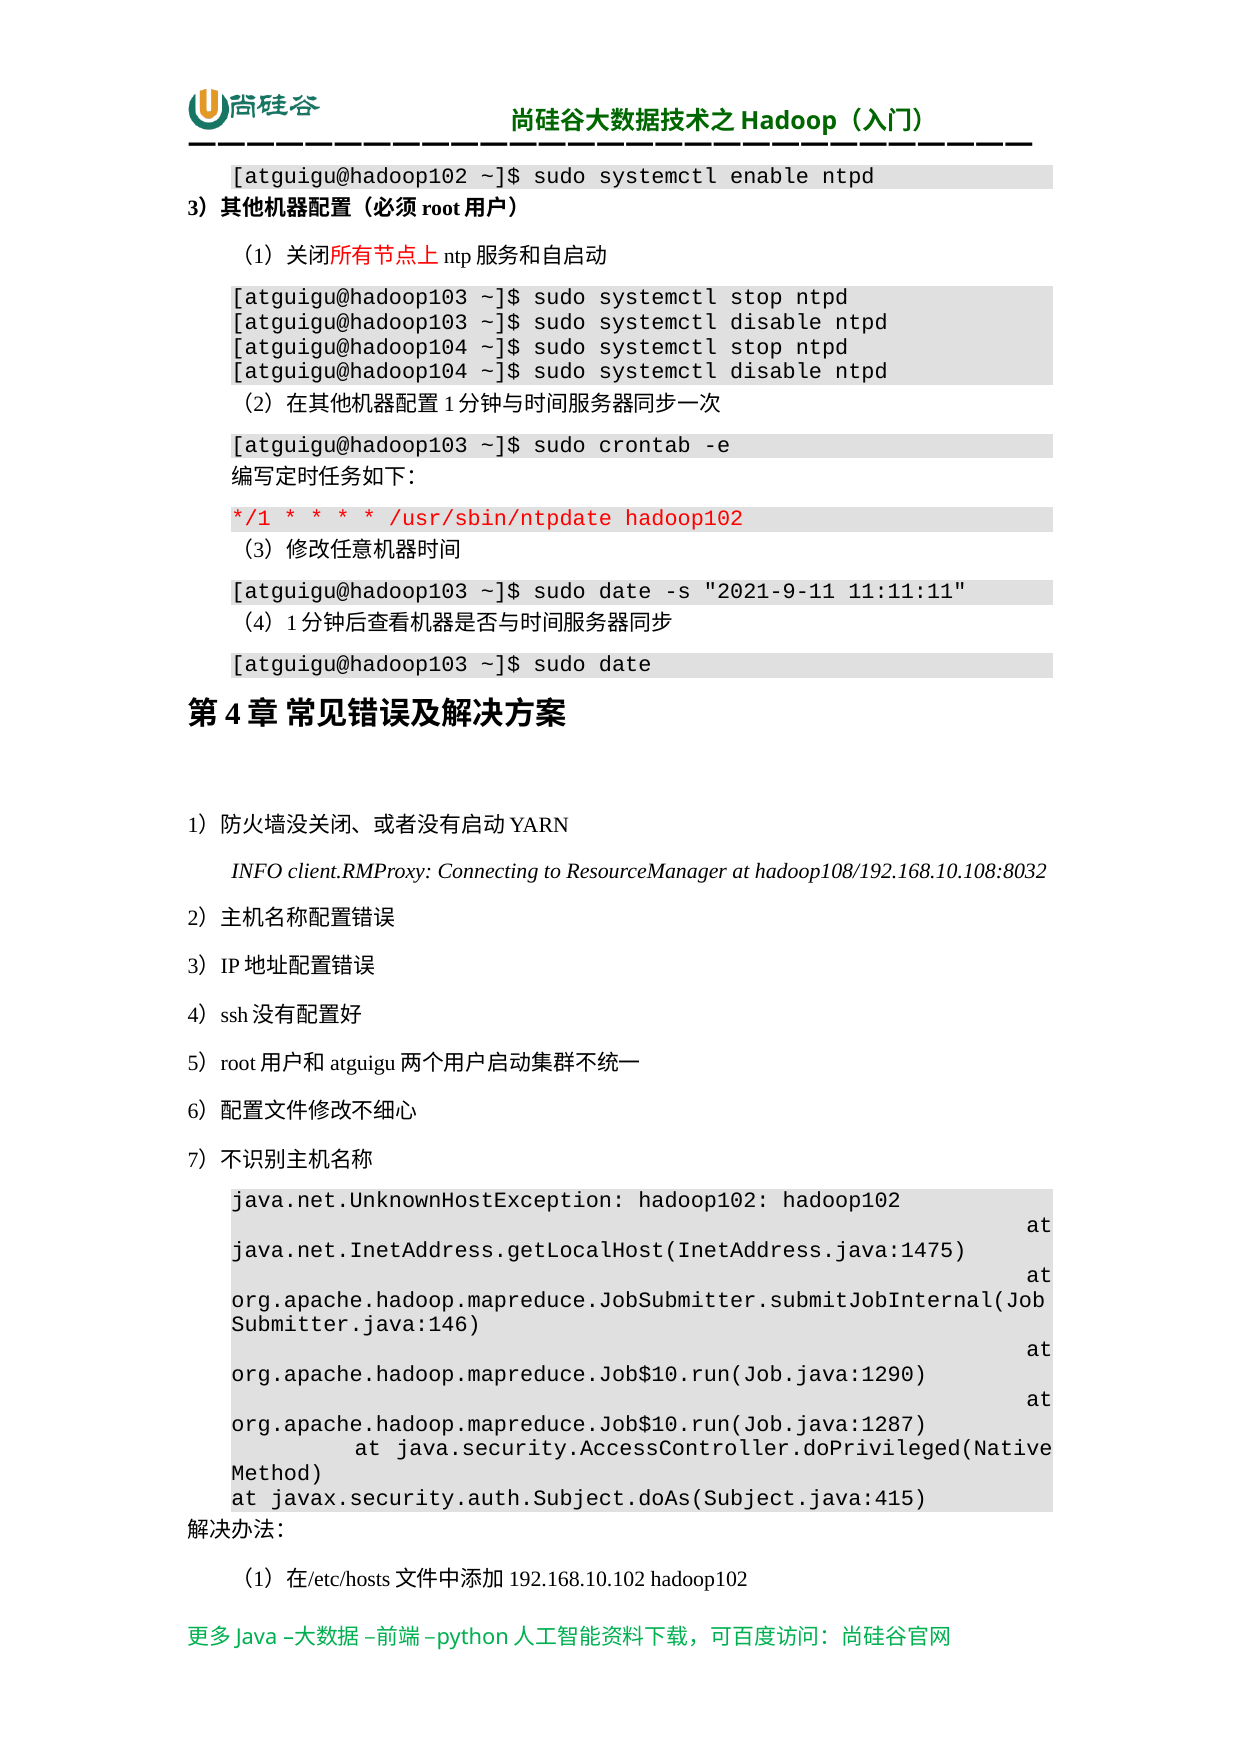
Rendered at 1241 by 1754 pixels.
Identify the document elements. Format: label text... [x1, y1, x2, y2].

text （1）在/etc/hosts文件中添加192.168.10.102 hadoop102 [187, 1560, 1053, 1593]
text （3）修改任意机器时间 [187, 532, 1053, 564]
text [atguigu@hadoop103 ~]$ sudo date [231, 653, 1053, 678]
text [atguigu@hadoop102 ~]$ sudo systemctl enable ntpd [231, 165, 1053, 189]
text INFO client.RMProxy: Connecting to ResourceManager at hadoop108/192.168.10.108:8032 [187, 854, 1053, 887]
text */1 * * * * /usr/sbin/ntpdate hadoop102 [231, 507, 1053, 532]
text 3）IP地址配置错误 [187, 948, 1053, 980]
text 1）防火墙没关闭、或者没有启动YARN [187, 806, 1053, 839]
text 5）root用户和atguigu两个用户启动集群不统一 [187, 1044, 1053, 1077]
text （1）关闭所有节点上ntp服务和自启动 [187, 238, 1053, 270]
text 2）主机名称配置错误 [187, 899, 1053, 932]
text [atguigu@hadoop104 ~]$ sudo systemctl disable ntpd [231, 361, 1053, 385]
text 4）ssh没有配置好 [187, 996, 1053, 1029]
text 解决办法： [187, 1512, 1053, 1544]
text at java.net.InetAddress.getLocalHost(InetAddress.java:1475) [231, 1214, 1053, 1264]
text [atguigu@hadoop104 ~]$ sudo systemctl stop ntpd [231, 336, 1053, 361]
text （4）1分钟后查看机器是否与时间服务器同步 [187, 605, 1053, 637]
text [atguigu@hadoop103 ~]$ sudo date -s "2021-9-11 11:11:11" [231, 580, 1053, 605]
subtitle 第4章 常见错误及解决方案 [187, 678, 1053, 743]
text 编写定时任务如下： [187, 458, 1053, 491]
text at org.apache.hadoop.mapreduce.Job$10.run(Job.java:1287) [231, 1388, 1053, 1437]
text 6）配置文件修改不细心 [187, 1093, 1053, 1125]
text [atguigu@hadoop103 ~]$ sudo systemctl stop ntpd [231, 286, 1053, 311]
text 3）其他机器配置（必须root用户） [187, 189, 1053, 222]
text at org.apache.hadoop.mapreduce.Job$10.run(Job.java:1290) [231, 1338, 1053, 1388]
text [atguigu@hadoop103 ~]$ sudo crontab -e [231, 434, 1053, 458]
text at java.security.AccessController.doPrivileged(Native Method) [231, 1437, 1053, 1487]
text at org.apache.hadoop.mapreduce.JobSubmitter.submitJobInternal(JobSubmitter.java:146) [231, 1264, 1053, 1338]
text java.net.UnknownHostException: hadoop102: hadoop102 [231, 1189, 1053, 1214]
text 7）不识别主机名称 [187, 1141, 1053, 1174]
text at javax.security.auth.Subject.doAs(Subject.java:415) [231, 1487, 1053, 1512]
text （2）在其他机器配置1分钟与时间服务器同步一次 [187, 385, 1053, 418]
text [atguigu@hadoop103 ~]$ sudo systemctl disable ntpd [231, 311, 1053, 336]
